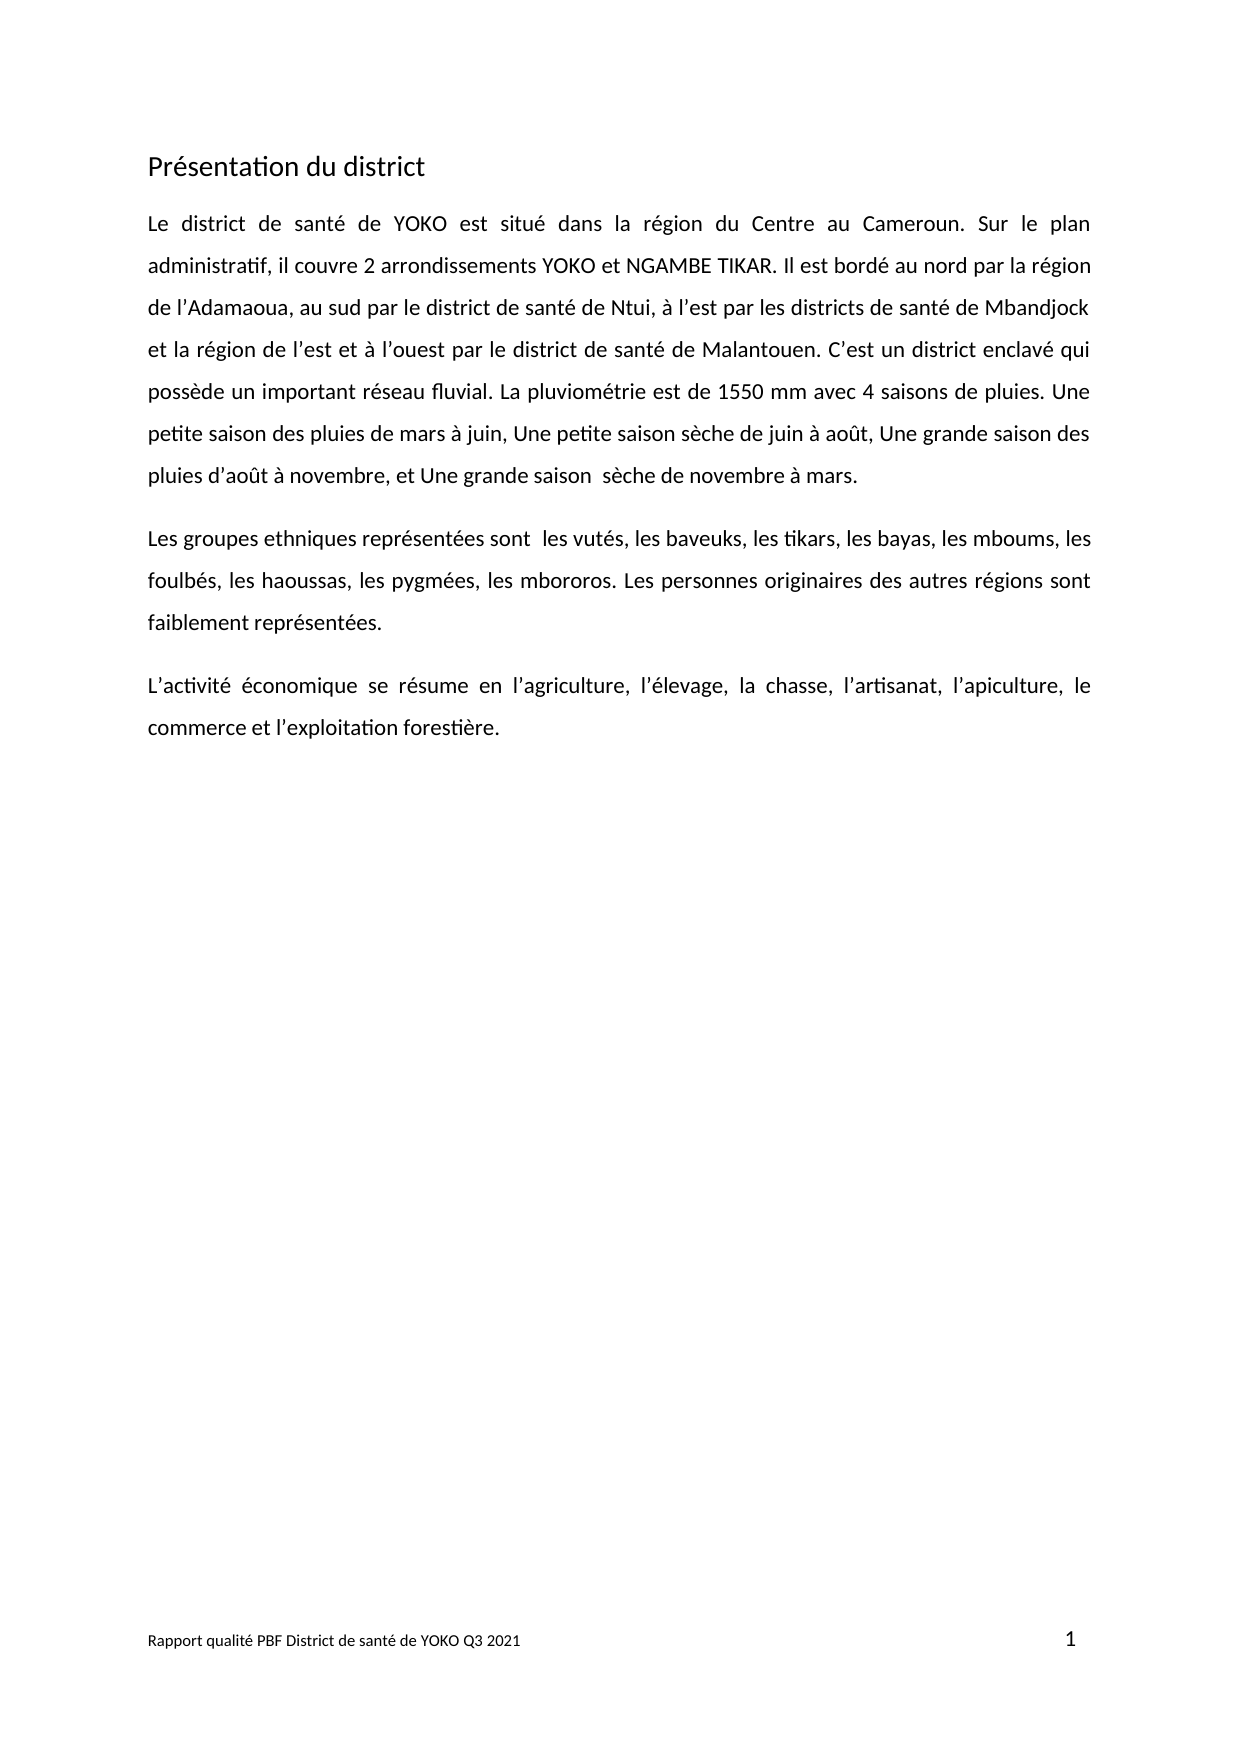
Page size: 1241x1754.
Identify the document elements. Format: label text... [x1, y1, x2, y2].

text Présentation du district [148, 148, 1093, 183]
text L’activité économique se résume en l’agriculture, l’élevage, la chasse, l’artisanat, l’apiculture, le commerce et l’exploitation forestière. [148, 671, 1093, 741]
text Le district de santé de YOKO est situé dans la région du Centre au Cameroun. Sur le plan administratif, il couvre 2 arrondissements YOKO et NGAMBE TIKAR. Il est bordé au nord par la région de l’Adamaoua, au sud par le district de santé de Ntui, à l’est par les districts de santé de Mbandjock et la région de l’est et à l’ouest par le district de santé de Malantouen. C’est un district enclavé qui possède un important réseau fluvial. La pluviométrie est de 1550 mm avec 4 saisons de pluies. Une petite saison des pluies de mars à juin, Une petite saison sèche de juin à août, Une grande saison des pluies d’août à novembre, et Une grande saison sèche de novembre à mars. [148, 209, 1093, 489]
text Les groupes ethniques représentées sont les vutés, les baveuks, les tikars, les bayas, les mboums, les foulbés, les haoussas, les pygmées, les mbororos. Les personnes originaires des autres régions sont faiblement représentées. [148, 524, 1093, 636]
